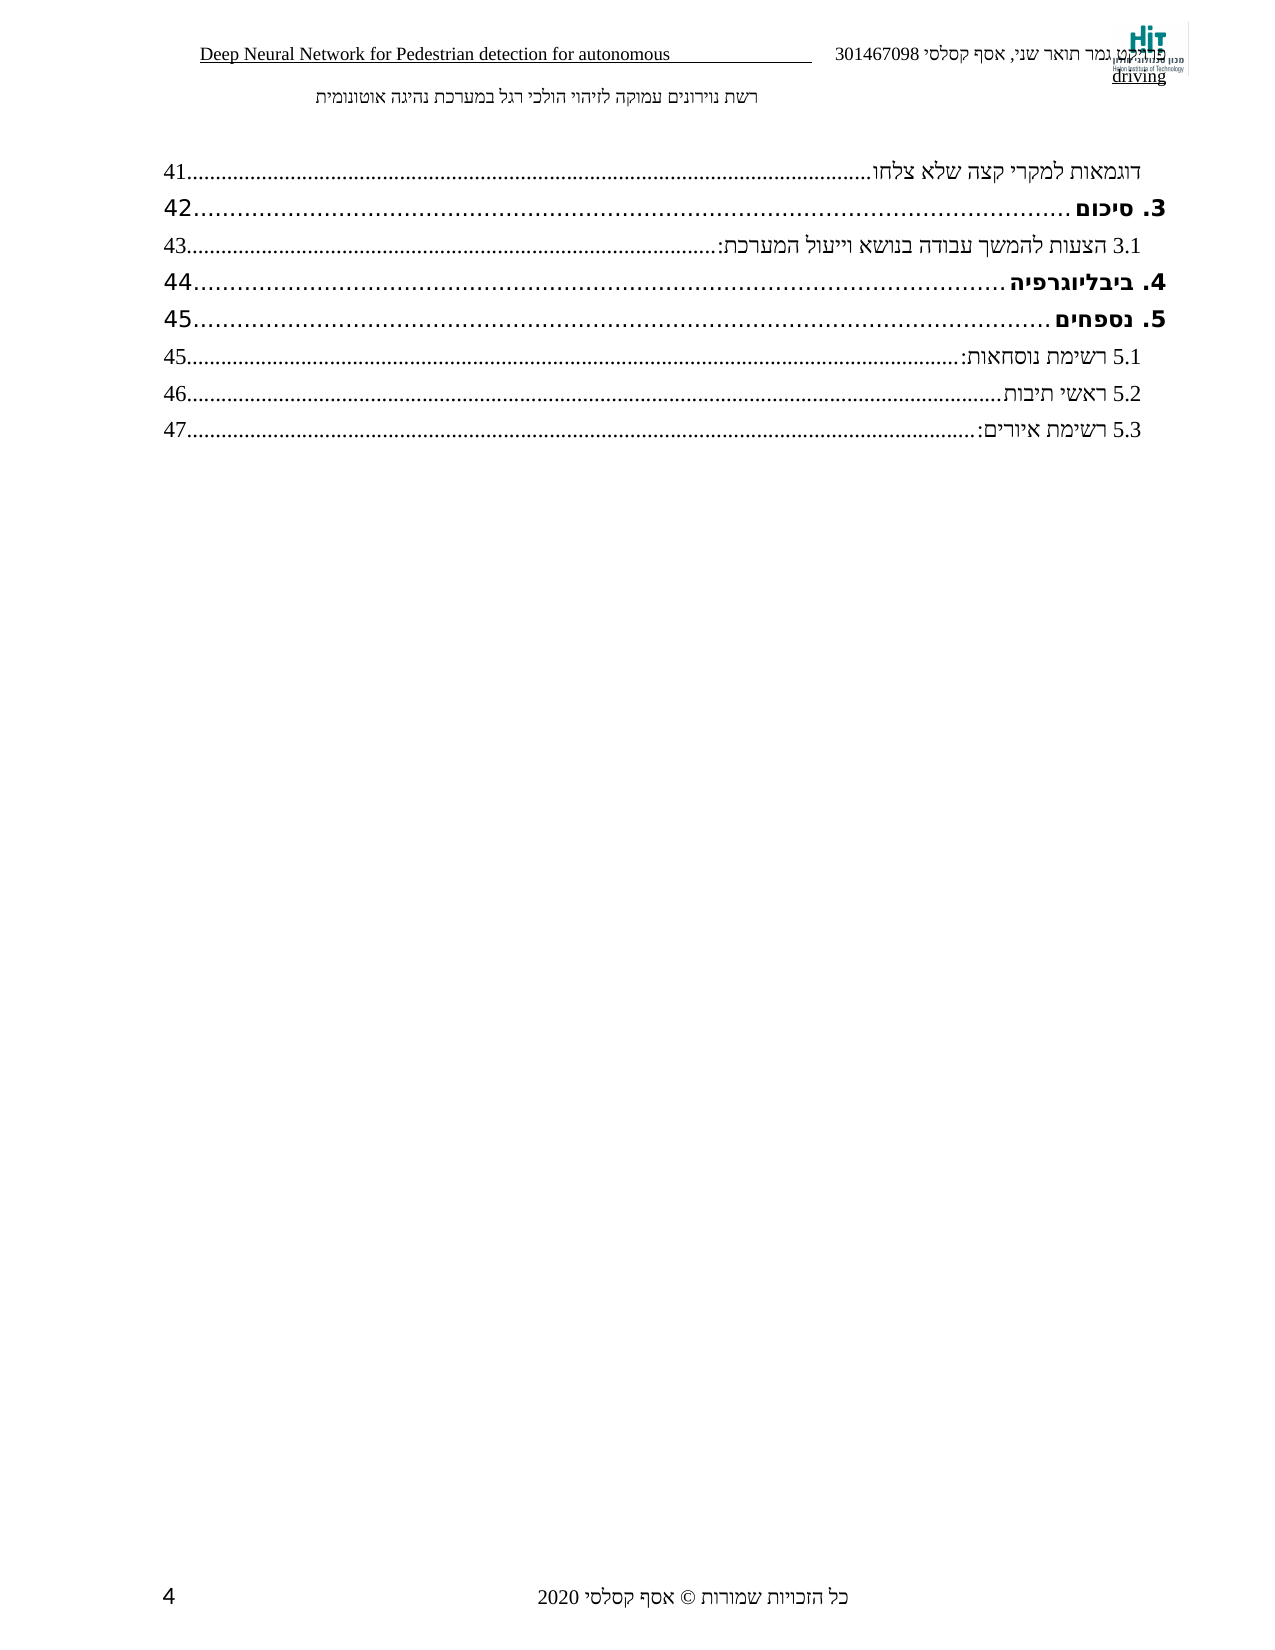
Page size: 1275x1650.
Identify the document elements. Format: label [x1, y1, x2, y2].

picture [1108, 22, 1189, 76]
